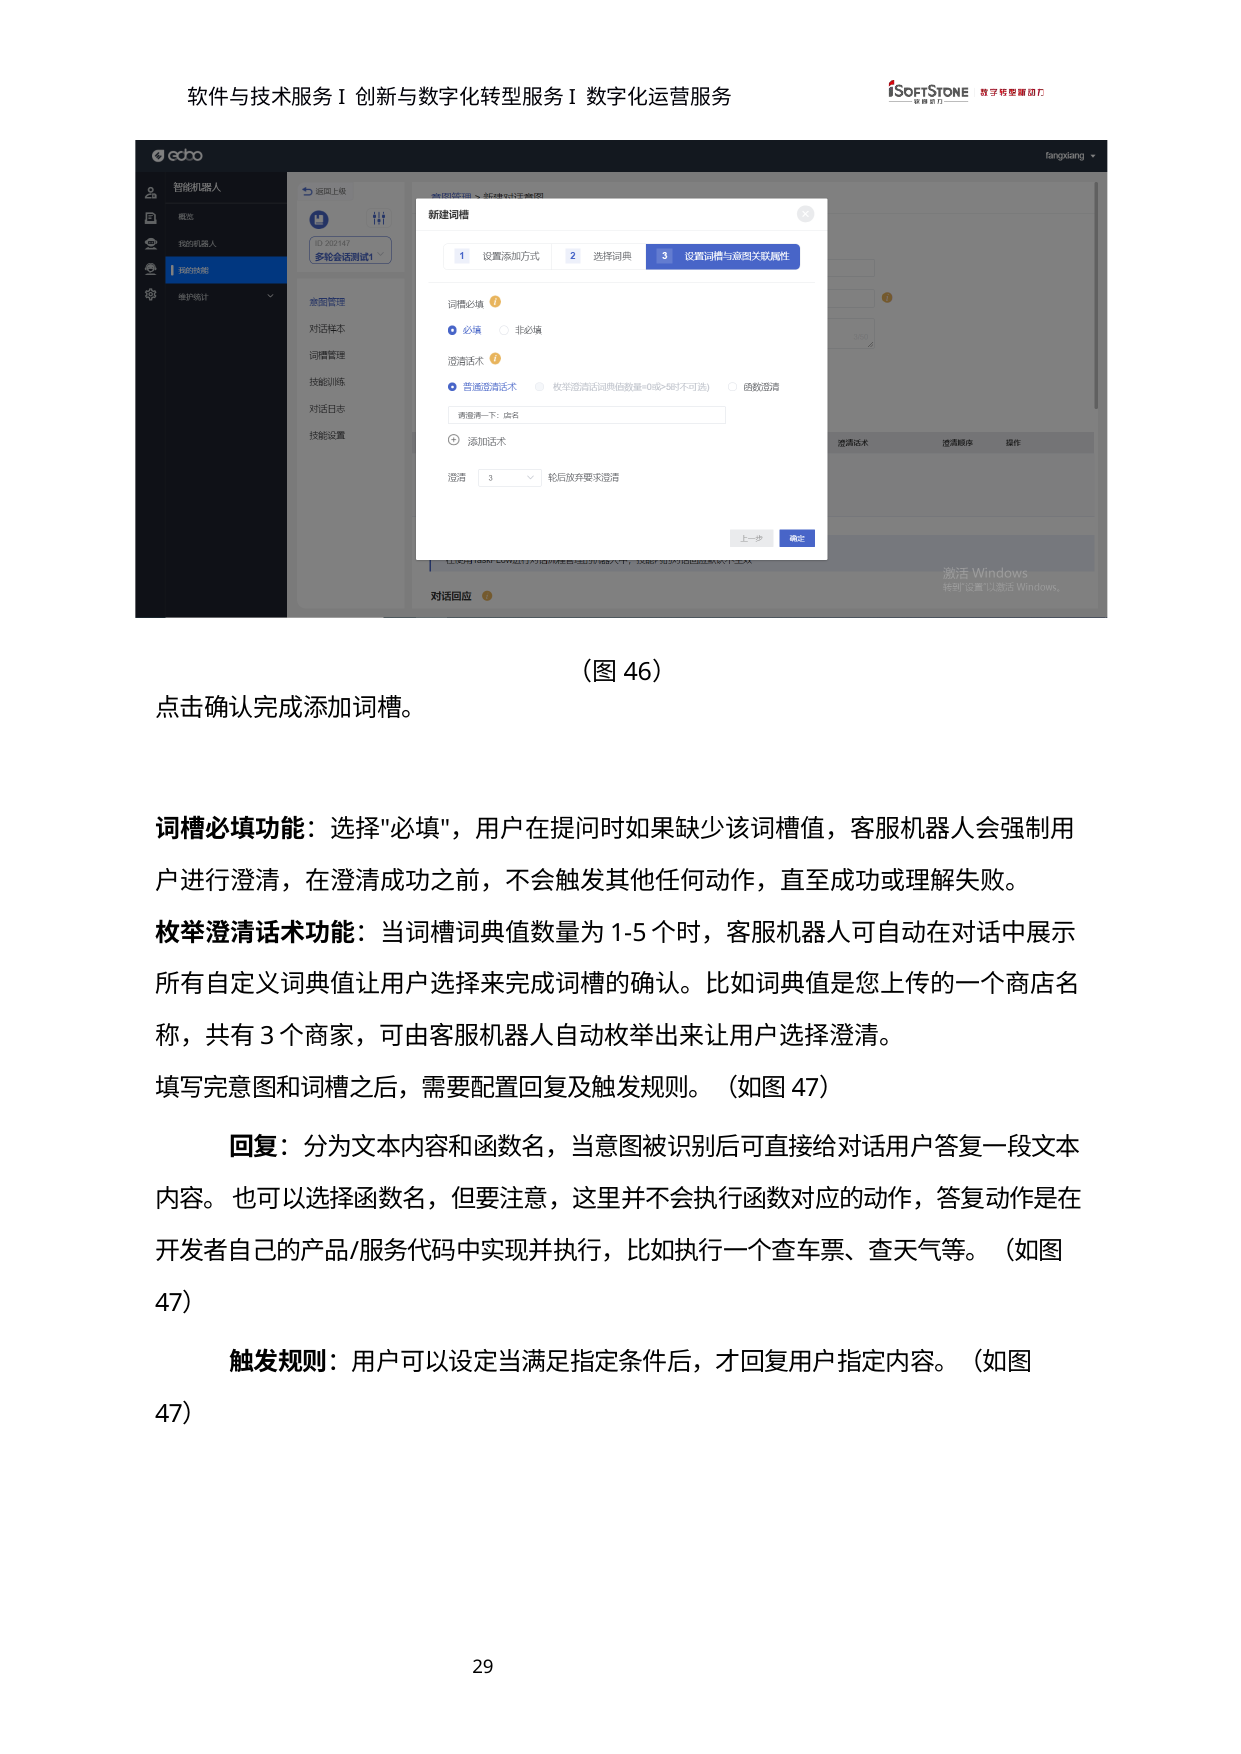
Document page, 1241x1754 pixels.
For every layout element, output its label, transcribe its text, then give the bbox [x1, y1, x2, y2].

picture [888, 80, 1044, 104]
text 枚举澄清话术功能：当词槽词典值数量为1-5个时，客服机器人可自动在对话中展示所有自定义词典值让用户选择来完成词槽的确认。比如词典值是您上传的一个商店名称，共有3个商家，可由客服机器人自动枚举出来让用户选择澄清。 [155, 912, 1086, 1052]
picture [135, 140, 1108, 618]
text 回复：分为文本内容和函数名，当意图被识别后可直接给对话用户答复一段文本内容。 也可以选择函数名，但要注意，这里并不会执行函数对应的动作，答复动作是在开发者自己的产品/服务代码中实现并执行，比如执行一个查车票、查天气等。（如图 47） [155, 1127, 1086, 1318]
text 词槽必填功能：选择"必填"，用户在提问时如果缺少该词槽值，客服机器人会强制用户进行澄清，在澄清成功之前，不会触发其他任何动作，直至成功或理解失败。 [155, 808, 1086, 897]
text 填写完意图和词槽之后，需要配置回复及触发规则。（如图 47） [155, 1067, 1086, 1104]
text 点击确认完成添加词槽。 [155, 688, 1086, 724]
text （图 46） [135, 651, 1109, 688]
text 触发规则：用户可以设定当满足指定条件后，才回复用户指定内容。（如图 47） [155, 1341, 1086, 1429]
